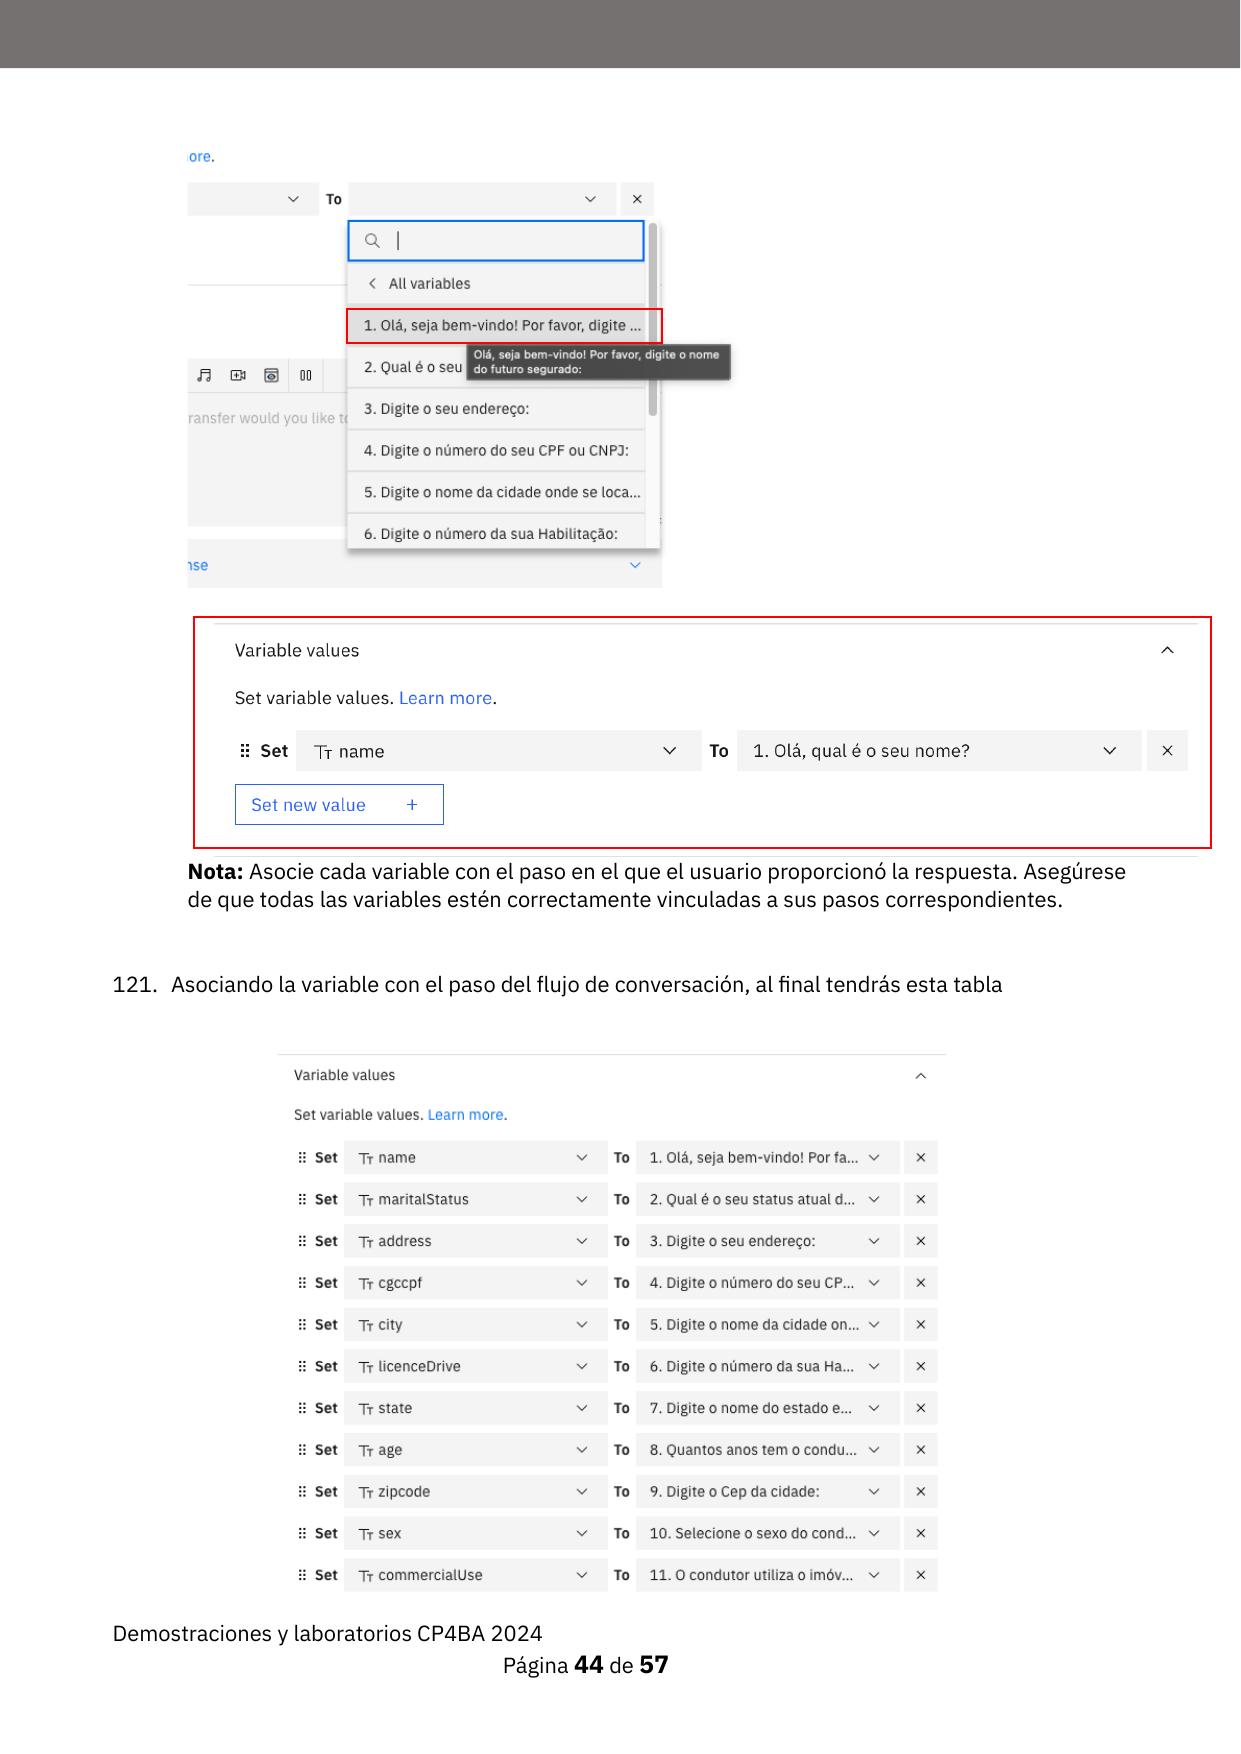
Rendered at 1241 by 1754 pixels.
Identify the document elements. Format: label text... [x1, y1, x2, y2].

list Nota: Asocie cada variable con el paso en el que el usuario proporcionó la respuesta. Asegúrese de que todas las variables estén correctamente vinculadas a sus pasos correspondientes. [187, 857, 1128, 913]
picture [270, 1052, 970, 1601]
picture [187, 150, 778, 588]
picture [187, 616, 1203, 857]
picture [195, 618, 1203, 847]
list Asociando la variable con el paso del flujo de conversación, al final tendrás esta tabla [112, 970, 1128, 999]
